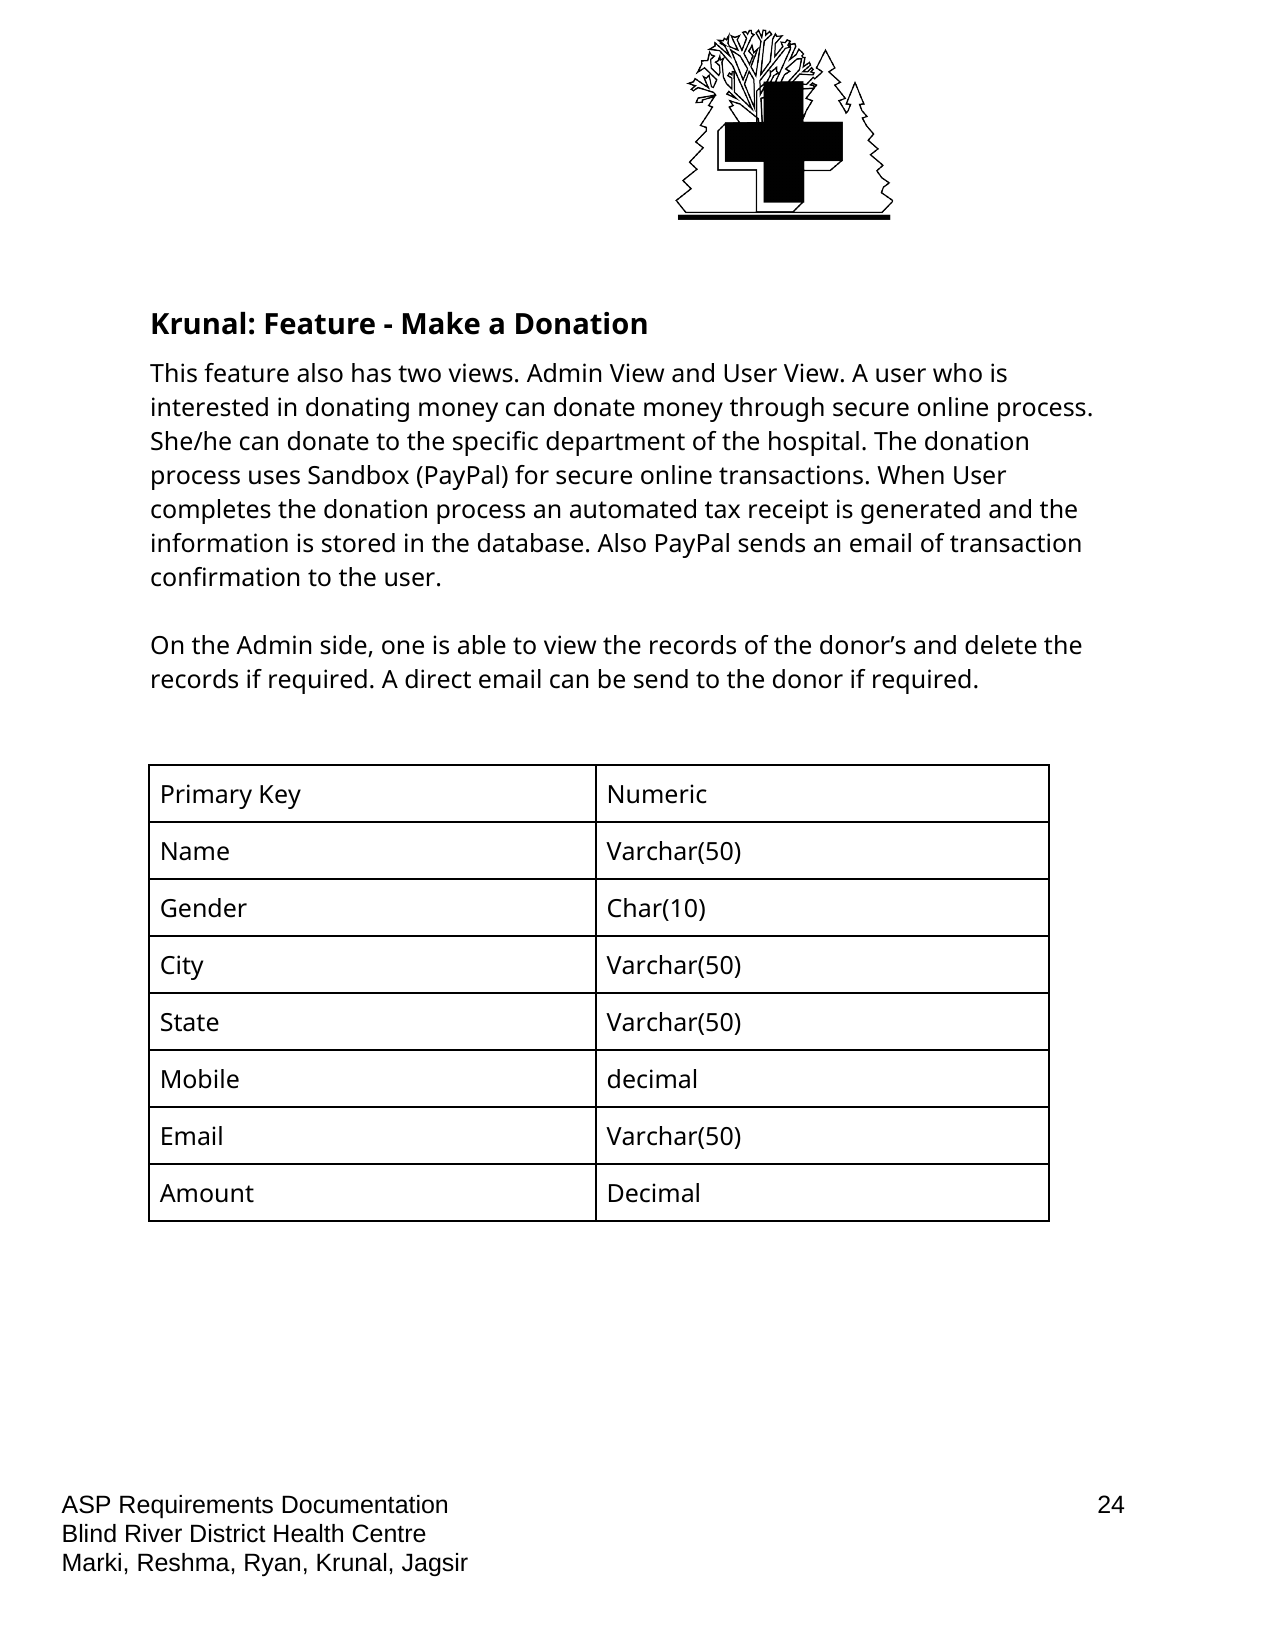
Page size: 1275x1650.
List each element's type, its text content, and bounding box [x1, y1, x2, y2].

table_cell Amount [150, 1165, 595, 1220]
table_cell decimal [597, 1051, 1048, 1106]
table_header Primary Key [150, 766, 595, 821]
text On the Admin side, one is able to view the records of the donor’s and delete the records if required. A direct email can be send to the donor if required. [150, 628, 1125, 696]
picture [675, 29, 894, 220]
table_cell Varchar(50) [597, 823, 1048, 878]
table_cell Varchar(50) [597, 994, 1048, 1049]
table_cell Varchar(50) [597, 1108, 1048, 1163]
subtitle Krunal: Feature - Make a Donation [150, 303, 1125, 343]
table_cell Varchar(50) [597, 937, 1048, 992]
table_cell Name [150, 823, 595, 878]
table_cell State [150, 994, 595, 1049]
table_cell Mobile [150, 1051, 595, 1106]
table_header Numeric [597, 766, 1048, 821]
text This feature also has two views. Admin View and User View. A user who is interested in donating money can donate money through secure online process. She/he can donate to the specific department of the hospital. The donation process uses Sandbox (PayPal) for secure online transactions. When User completes the donation process an automated tax receipt is generated and the information is stored in the database. Also PayPal sends an email of transaction confirmation to the user. [150, 355, 1125, 594]
table_cell City [150, 937, 595, 992]
table_cell Decimal [597, 1165, 1048, 1220]
table_cell Gender [150, 880, 595, 935]
table_cell Char(10) [597, 880, 1048, 935]
table_cell Email [150, 1108, 595, 1163]
